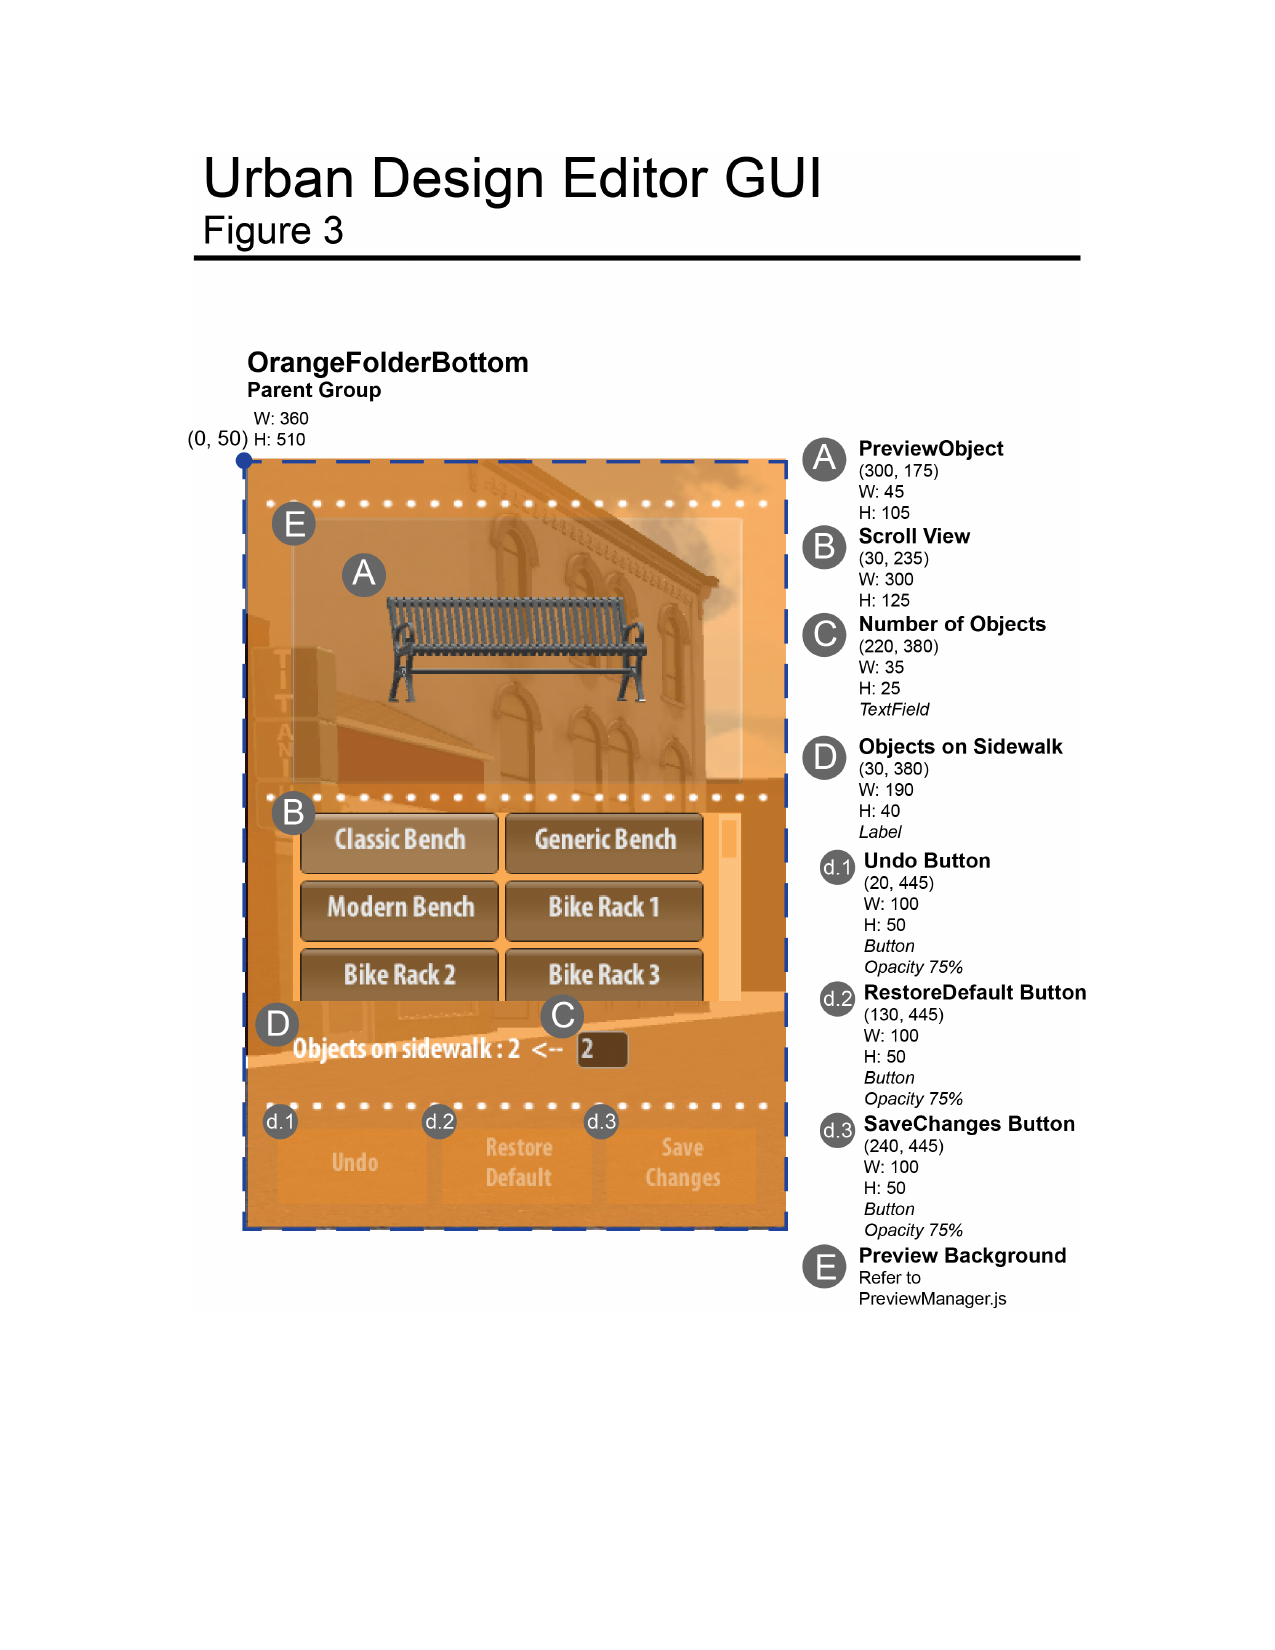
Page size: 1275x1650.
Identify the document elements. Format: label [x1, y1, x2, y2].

picture [187, 150, 1087, 1310]
